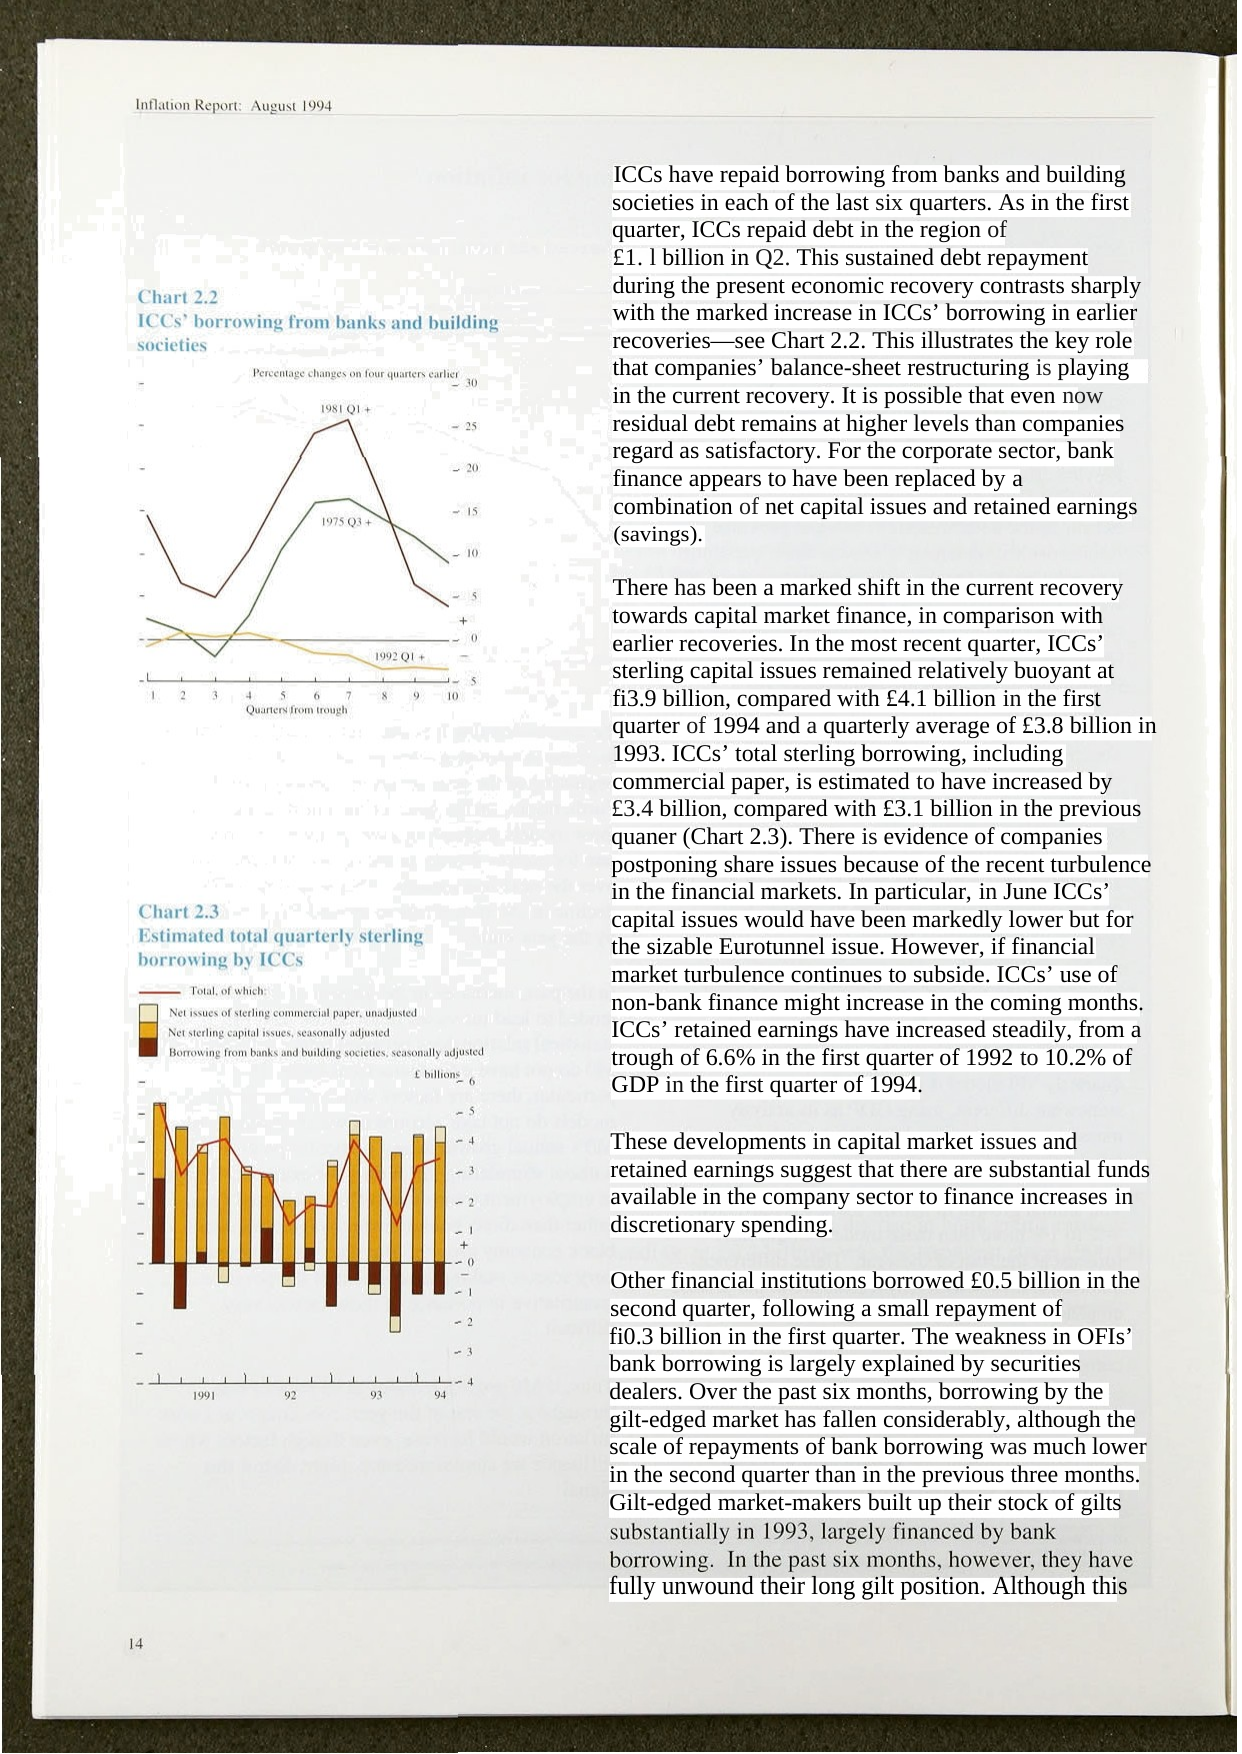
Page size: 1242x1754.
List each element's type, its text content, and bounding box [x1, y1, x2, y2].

picture [0, 0, 1237, 1753]
text £1. l billion in Q2. This sustained debt repayment during the present economic recovery contrasts sharply with the marked increase in ICCs’ borrowing in earlier recoveries—see Chart 2.2. This illustrates the key role that companies’ balance-sheet restructuring is playing in the current recovery. It is possible that even now residual debt remains at higher levels than companies regard as satisfactory. For the corporate sector, bank finance appears to have been replaced by a [612, 243, 1148, 491]
subtitle fully unwound their long gilt position. Although this [609, 1570, 1162, 1600]
text Gilt-edged market-makers built up their stock of gilts [609, 1488, 1162, 1515]
text combination of net capital issues and retained earnings [613, 492, 1162, 520]
text £3.4 billion, compared with £3.1 billion in the previous quaner (Chart 2.3). There is evidence of companies postponing share issues because of the recent turbulence in the financial markets. In particular, in June ICCs’ capital issues would have been markedly lower but for the sizable Eurotunnel issue. However, if financial market turbulence continues to subside. ICCs’ use of non-bank finance might increase in the coming months. ICCs’ retained earnings have increased steadily, from a trough of 6.6% in the first quarter of 1992 to 10.2% of GDP in the first quarter of 1994. [611, 794, 1153, 1098]
text ICCs have repaid borrowing from banks and building societies in each of the last six quarters. As in the first quarter, ICCs repaid debt in the region of [612, 160, 1132, 243]
text fi0.3 billion in the first quarter. The weakness in OFIs’ bank borrowing is largely explained by securities dealers. Over the past six months, borrowing by the gilt-edged market has fallen considerably, although the scale of repayments of bank borrowing was much lower in the second quarter than in the previous three months. [609, 1322, 1150, 1487]
text Other financial institutions borrowed £0.5 billion in the second quarter, following a small repayment of [610, 1266, 1148, 1322]
text There has been a marked shift in the current recovery towards capital market finance, in comparison with earlier recoveries. In the most recent quarter, ICCs’ sterling capital issues remained relatively buoyant at fi3.9 billion, compared with £4.1 billion in the first quarter of 1994 and a quarterly average of £3.8 billion in 1993. ICCs’ total sterling borrowing, including commercial paper, is estimated to have increased by [612, 573, 1159, 794]
text These developments in capital market issues and retained earnings suggest that there are substantial funds available in the company sector to finance increases in discretionary spending. [610, 1127, 1153, 1237]
text (savings). [613, 521, 1162, 546]
